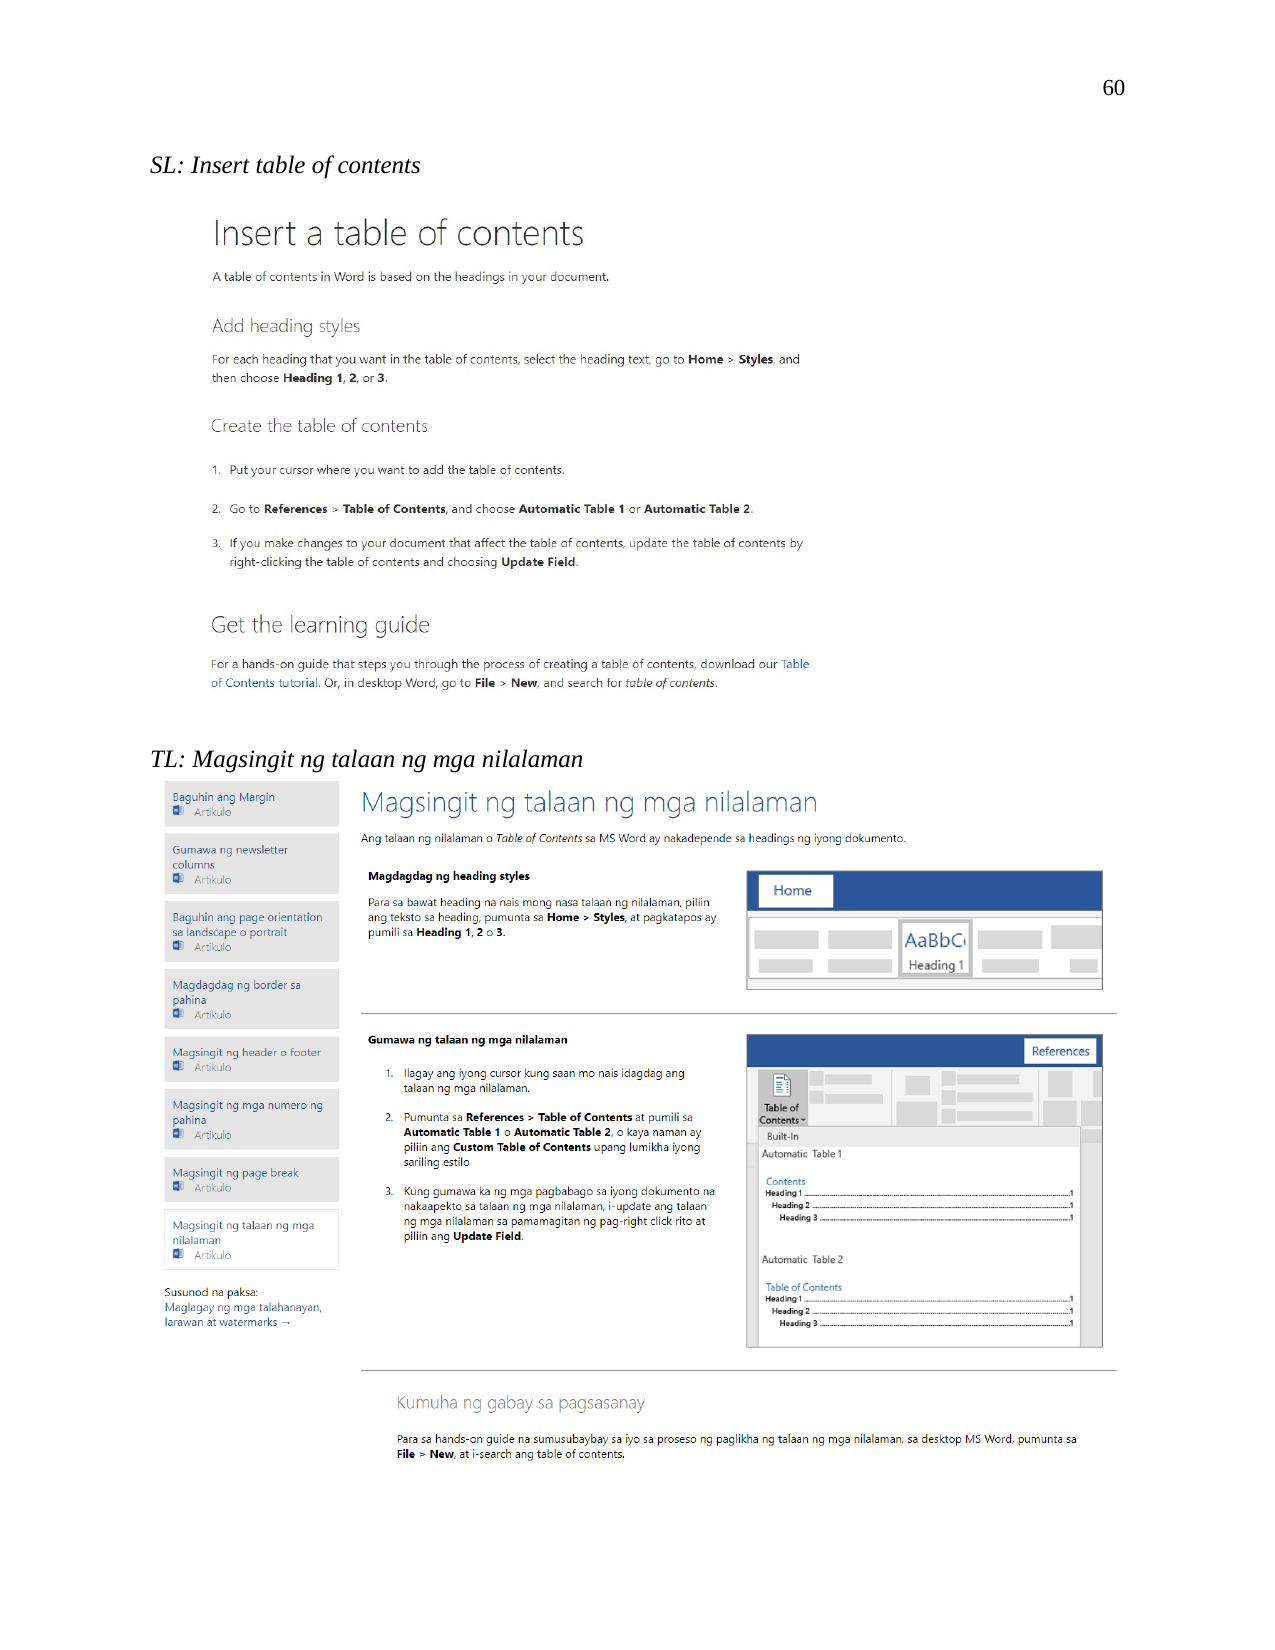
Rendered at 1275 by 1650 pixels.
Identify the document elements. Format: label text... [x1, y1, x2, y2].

picture [150, 775, 1124, 1481]
picture [150, 263, 925, 297]
picture [148, 406, 924, 699]
text SL: Insert table of contents [150, 150, 1125, 179]
picture [149, 301, 924, 393]
picture [150, 197, 925, 262]
